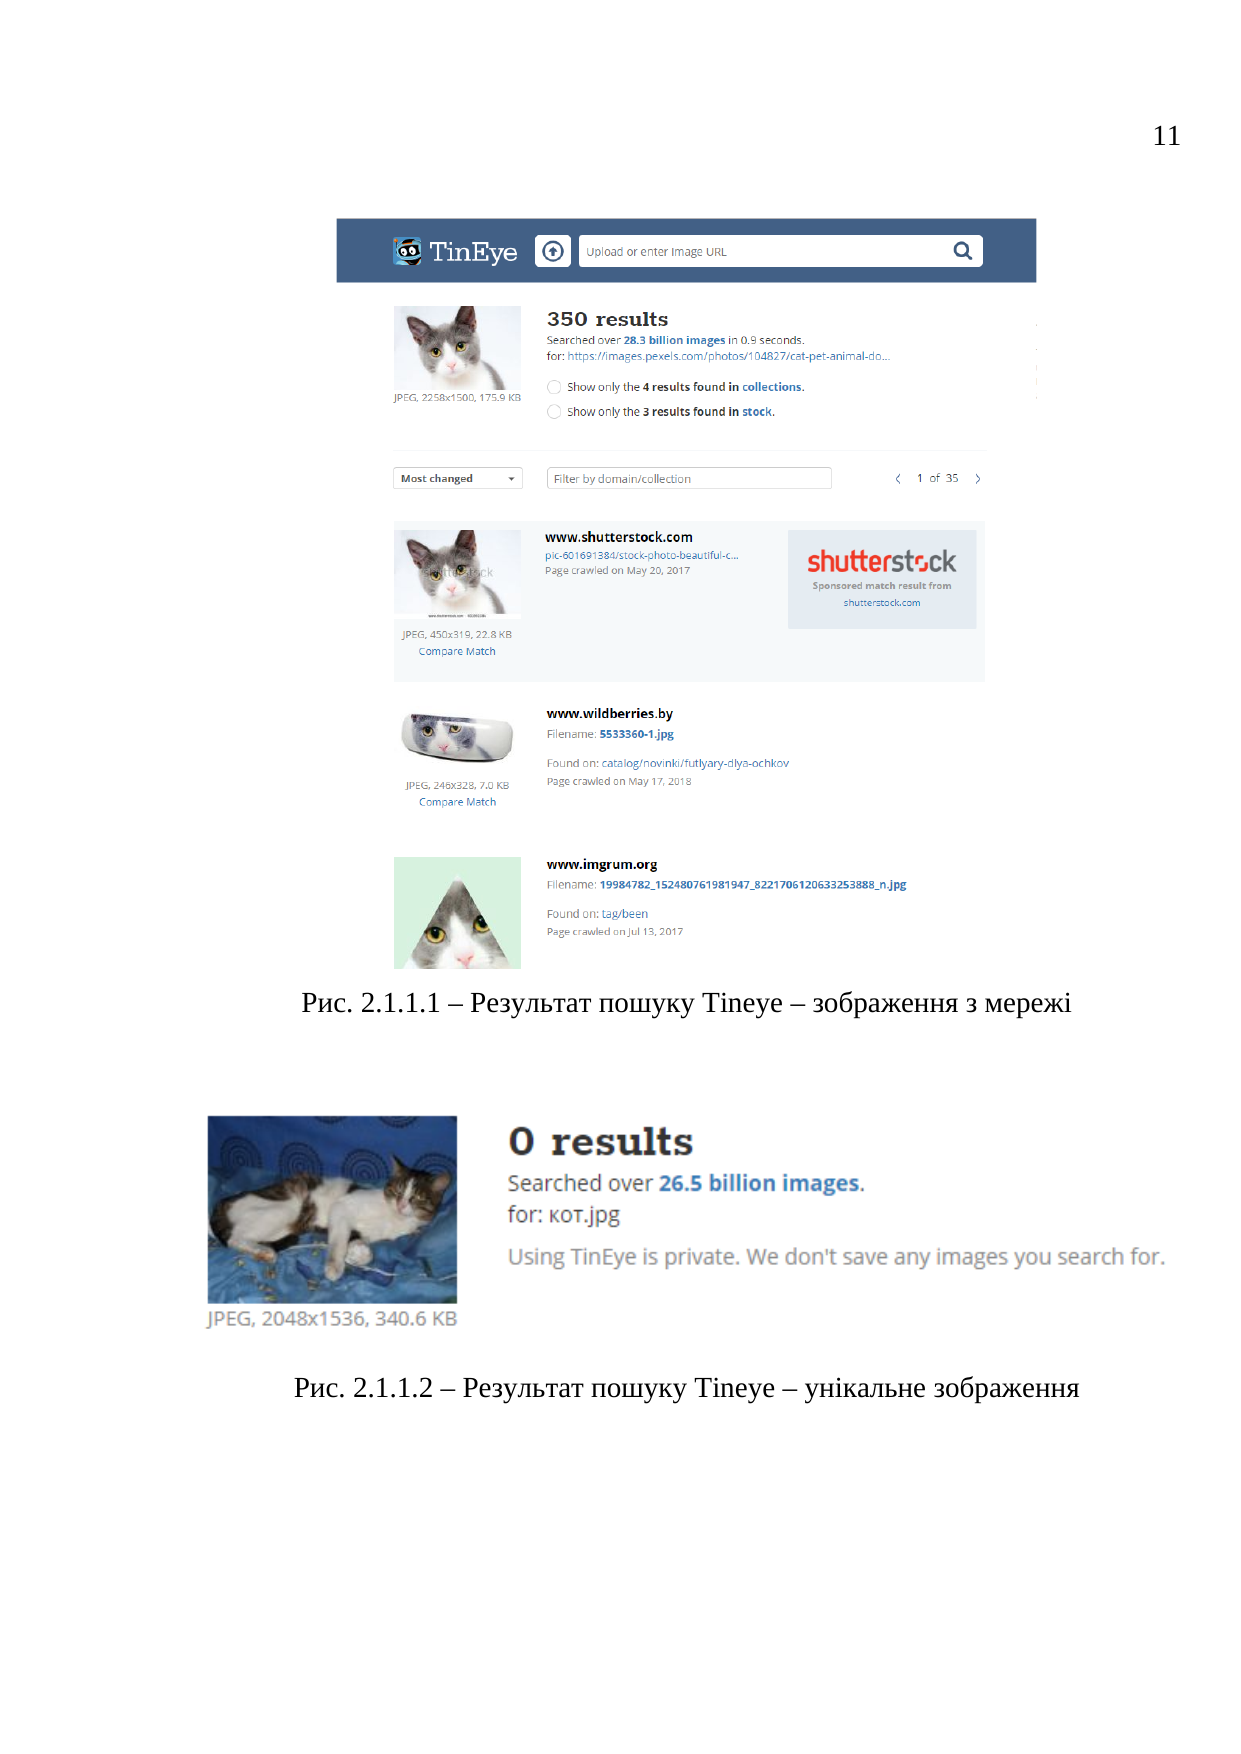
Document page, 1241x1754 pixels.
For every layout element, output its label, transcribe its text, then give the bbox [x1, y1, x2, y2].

picture [336, 218, 1037, 969]
text Рис. 2.1.1.2 – Результат пошуку Tineye – унікальне зображення [118, 1370, 1181, 1403]
text Рис. 2.1.1.1 – Результат пошуку Tineye – зображення з мережі [118, 985, 1181, 1019]
picture [192, 1085, 1197, 1354]
